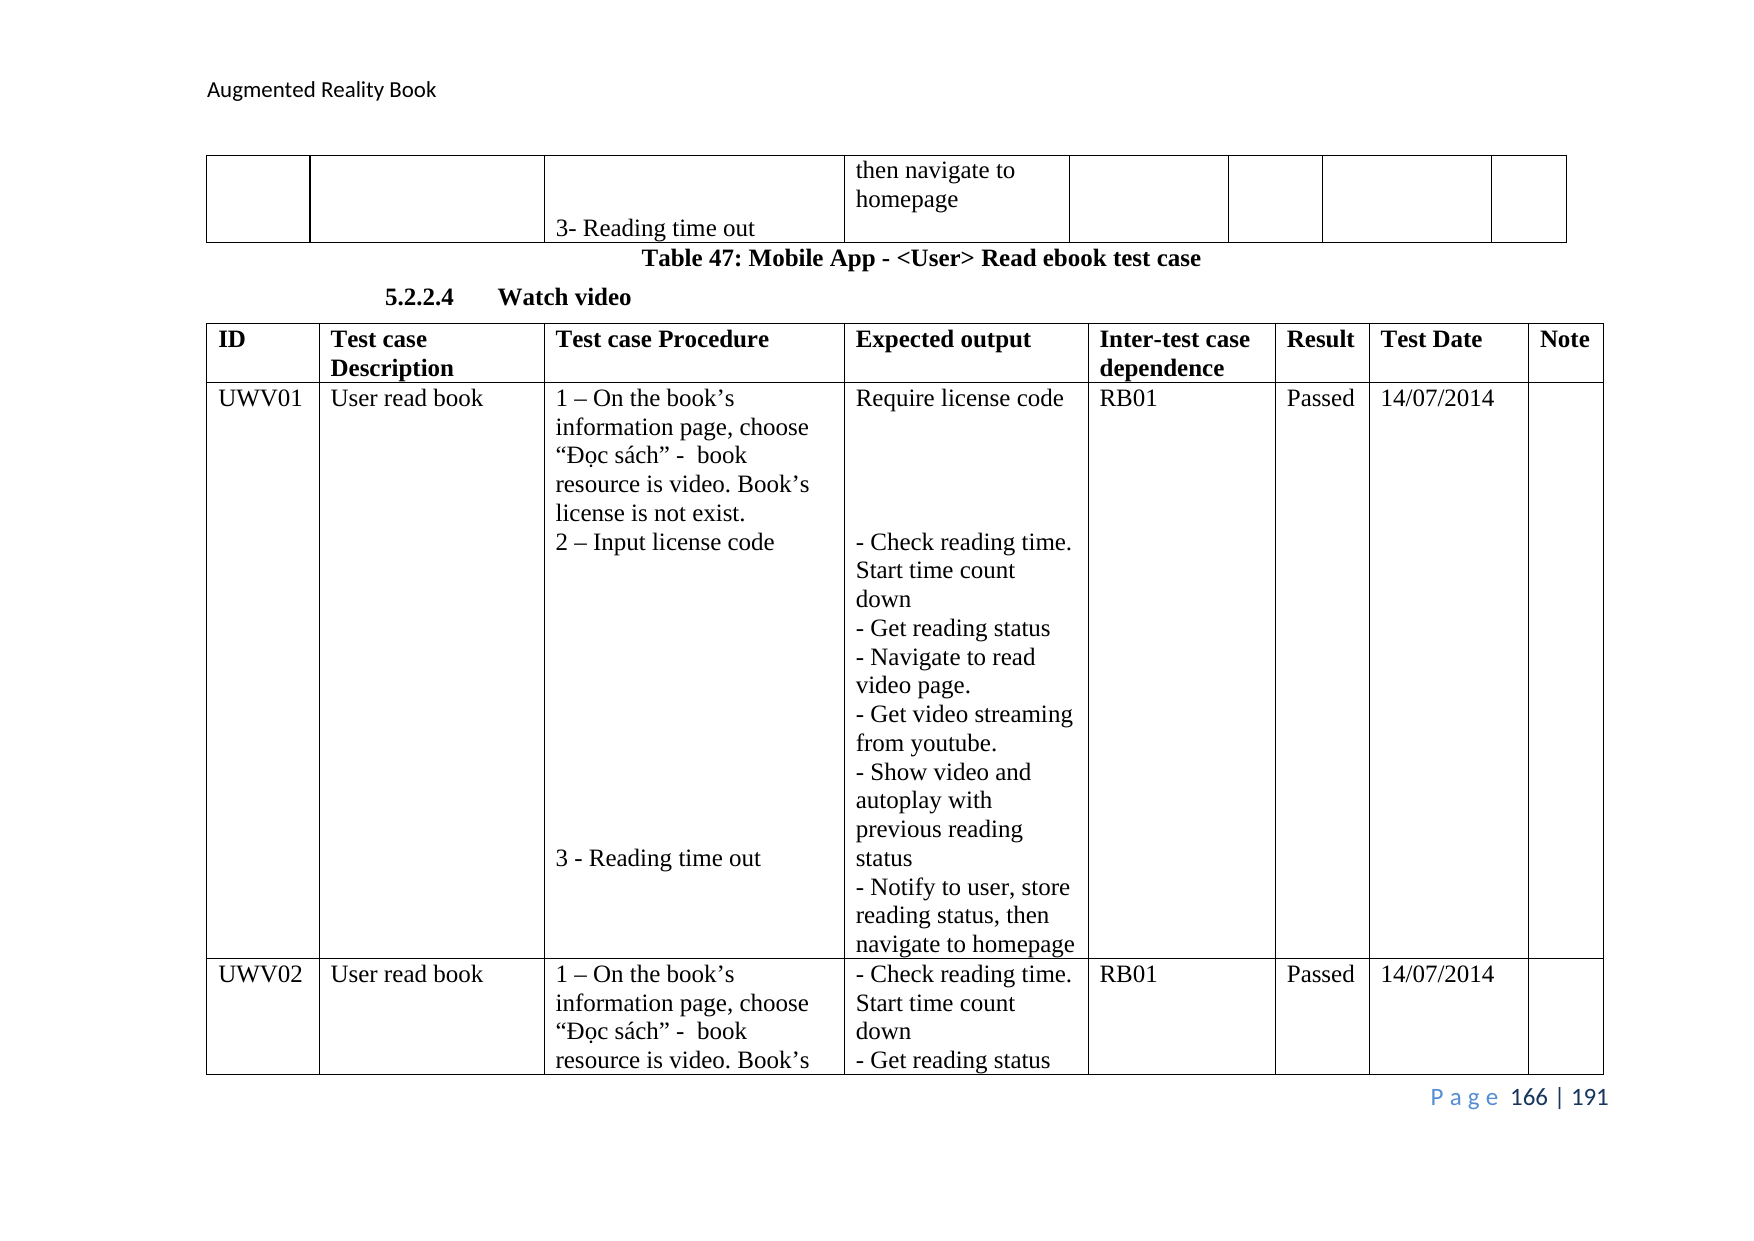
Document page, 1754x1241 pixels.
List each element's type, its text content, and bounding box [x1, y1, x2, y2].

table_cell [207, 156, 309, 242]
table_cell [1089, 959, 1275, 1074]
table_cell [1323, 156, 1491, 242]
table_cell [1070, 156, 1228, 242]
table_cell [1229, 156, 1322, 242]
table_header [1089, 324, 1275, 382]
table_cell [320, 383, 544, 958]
subtitle Watch video [385, 282, 1636, 311]
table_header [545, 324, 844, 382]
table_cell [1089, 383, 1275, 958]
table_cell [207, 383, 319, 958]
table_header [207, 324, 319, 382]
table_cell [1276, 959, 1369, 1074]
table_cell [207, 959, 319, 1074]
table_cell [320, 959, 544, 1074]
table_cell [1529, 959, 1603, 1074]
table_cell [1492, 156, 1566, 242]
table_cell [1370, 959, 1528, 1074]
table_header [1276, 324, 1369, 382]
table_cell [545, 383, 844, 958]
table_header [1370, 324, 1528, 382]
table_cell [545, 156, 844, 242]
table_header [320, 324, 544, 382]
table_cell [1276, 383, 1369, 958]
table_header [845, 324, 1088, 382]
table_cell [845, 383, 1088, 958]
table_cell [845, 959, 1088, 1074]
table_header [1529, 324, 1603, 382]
text Table 47: Mobile App - <User> Read ebook test case [207, 243, 1636, 272]
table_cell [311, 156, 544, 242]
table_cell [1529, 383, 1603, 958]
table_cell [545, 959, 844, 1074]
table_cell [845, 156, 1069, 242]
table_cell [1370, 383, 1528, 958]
